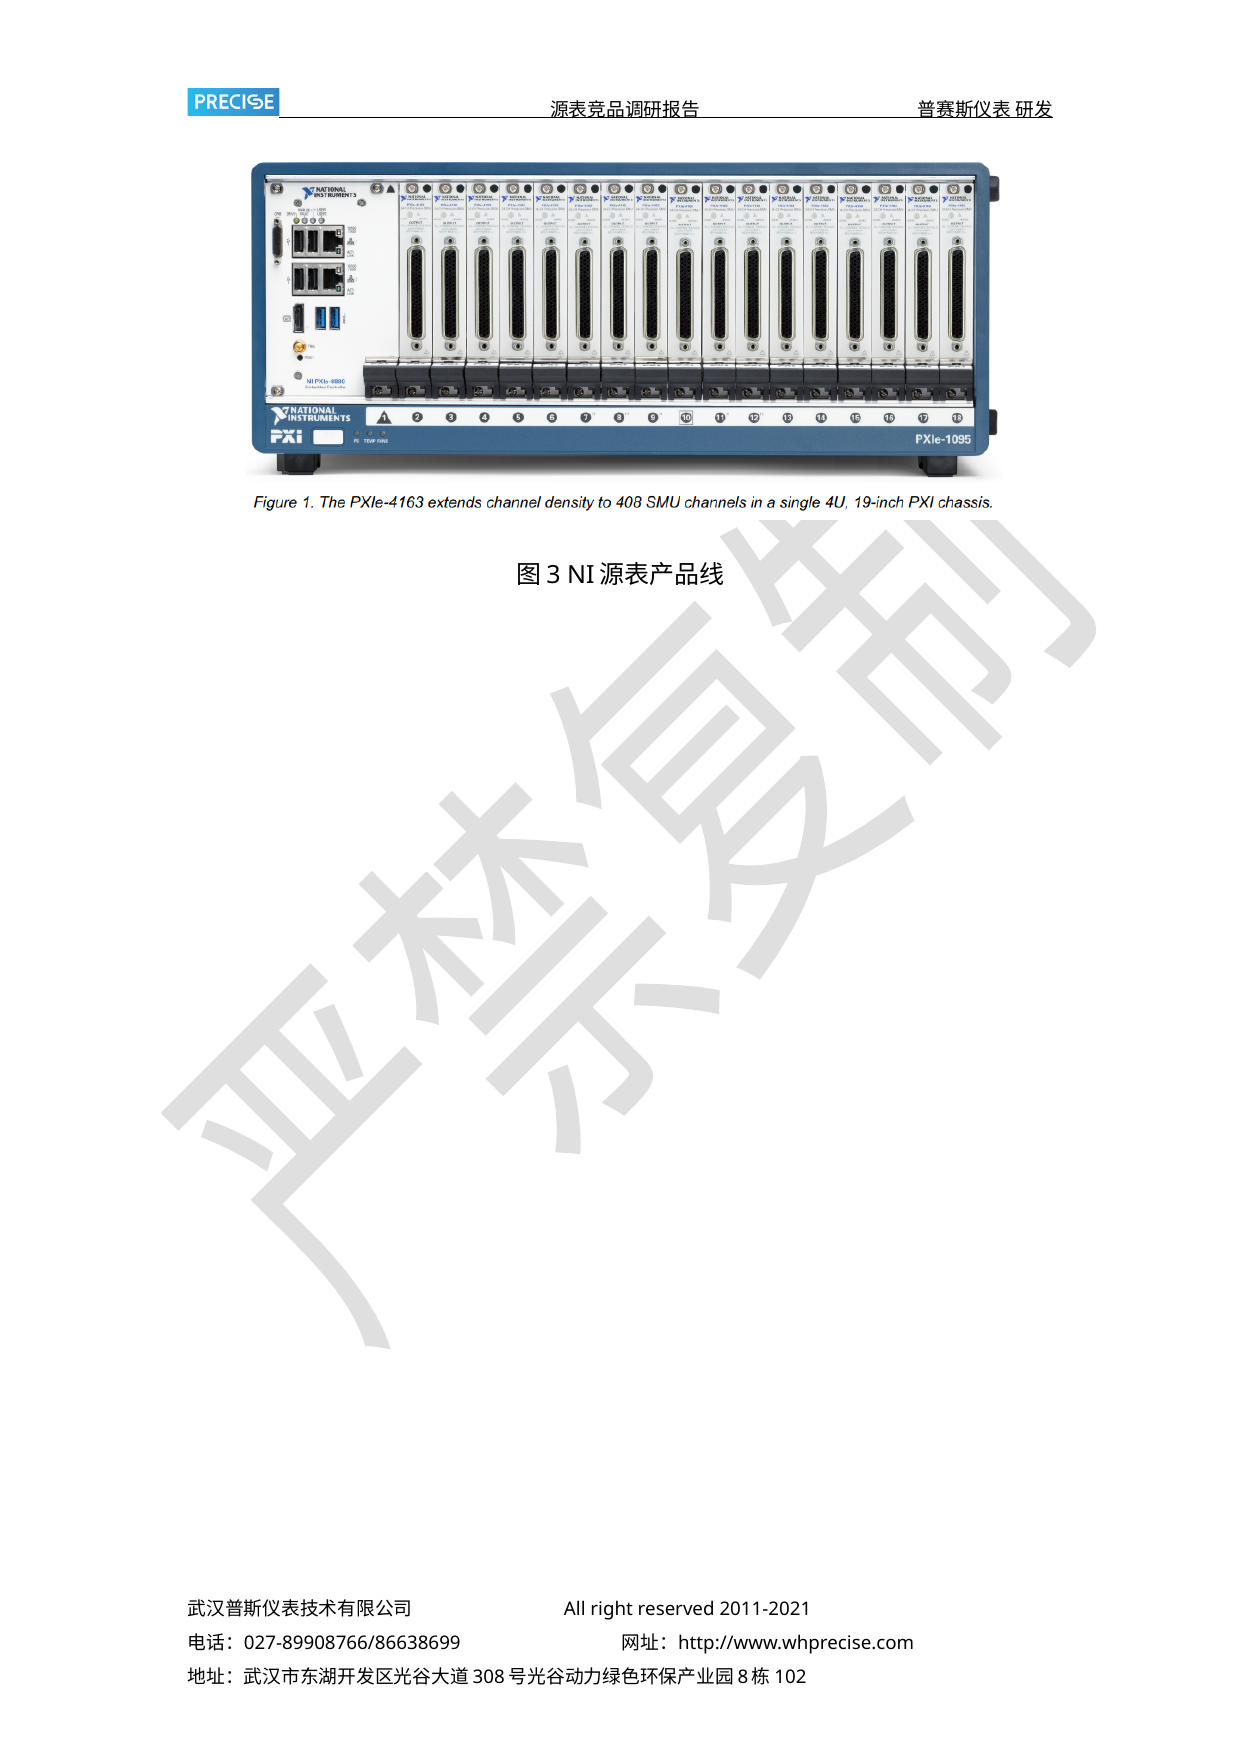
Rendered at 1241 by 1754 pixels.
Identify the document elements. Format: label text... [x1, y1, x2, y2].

picture [187, 88, 280, 116]
text 图3 NI源表产品线 [187, 540, 1053, 605]
picture [233, 150, 1008, 520]
